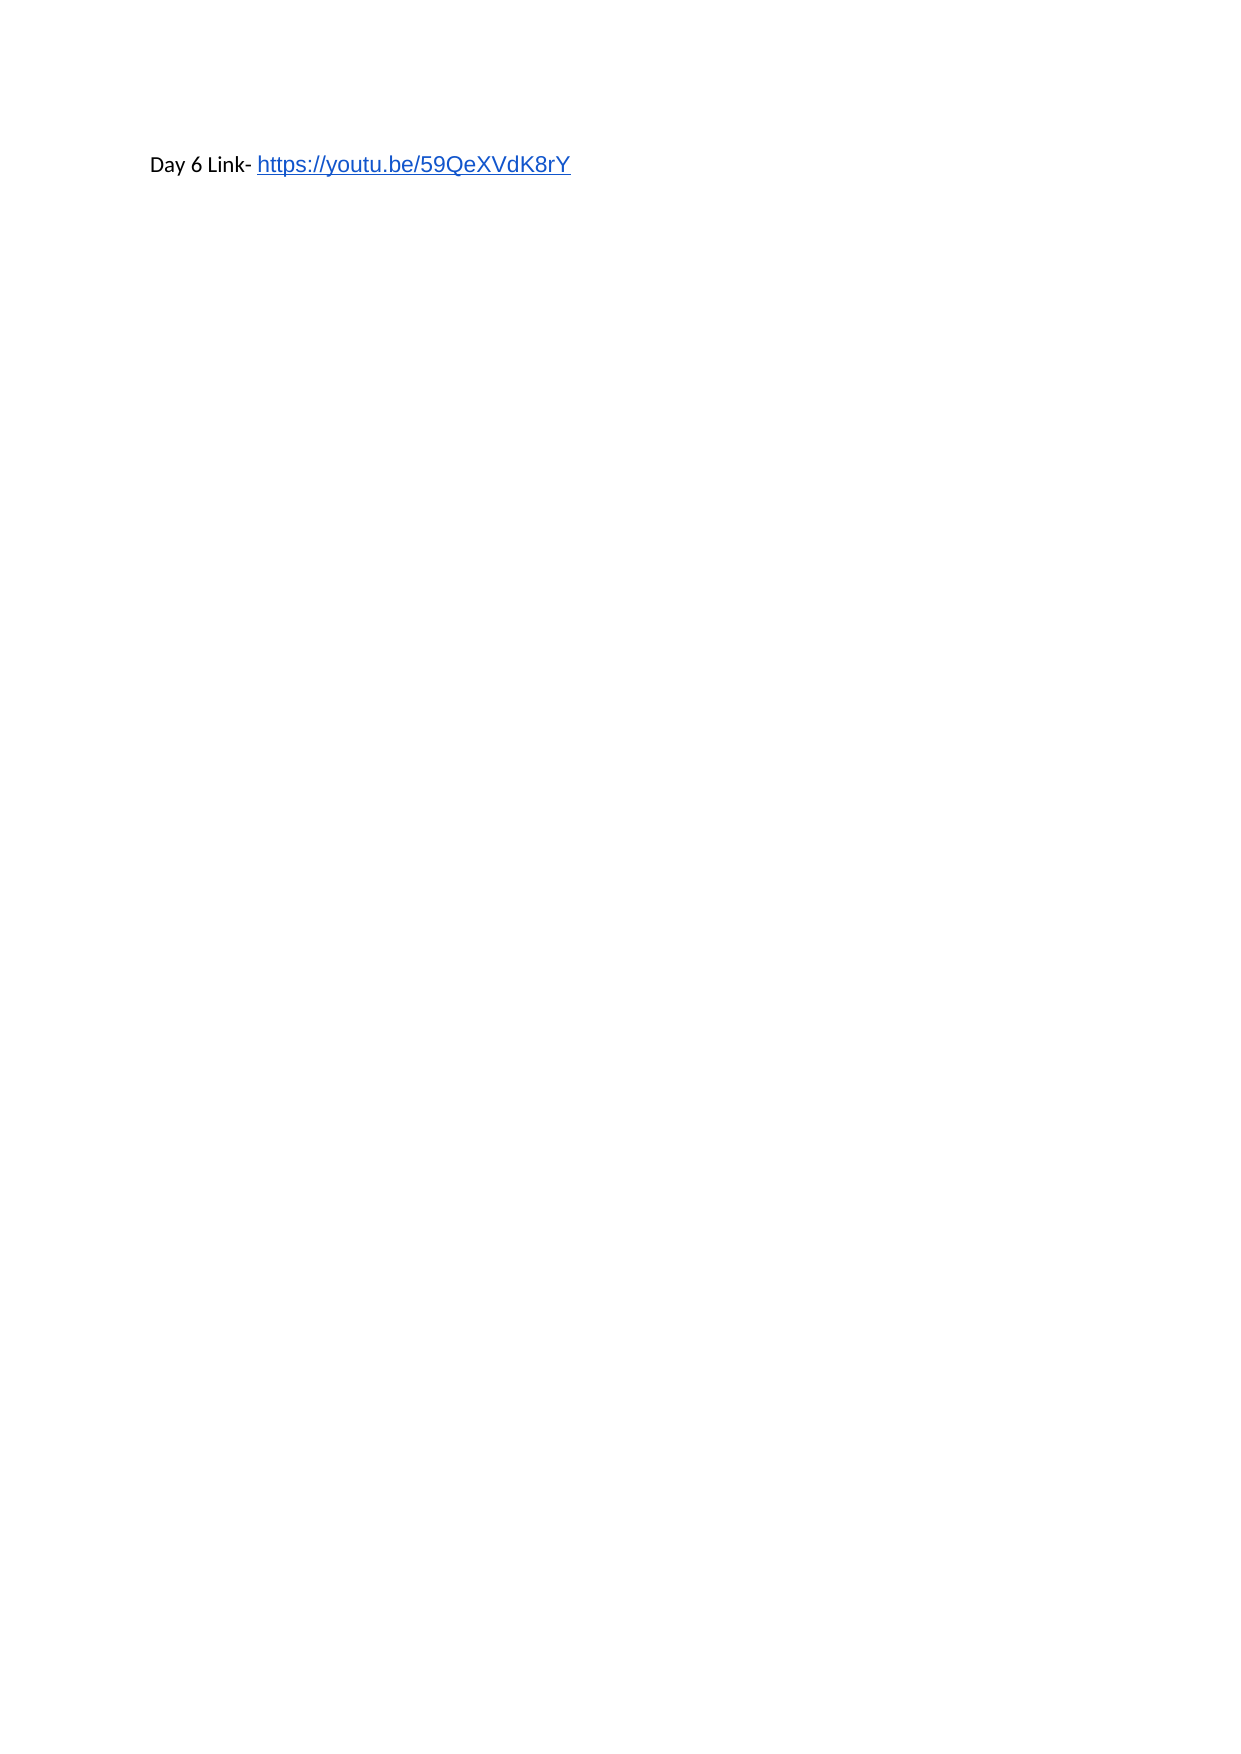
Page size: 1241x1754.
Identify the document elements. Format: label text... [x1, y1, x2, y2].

text Day 6 Link- https://youtu.be/59QeXVdK8rY [150, 150, 1090, 178]
